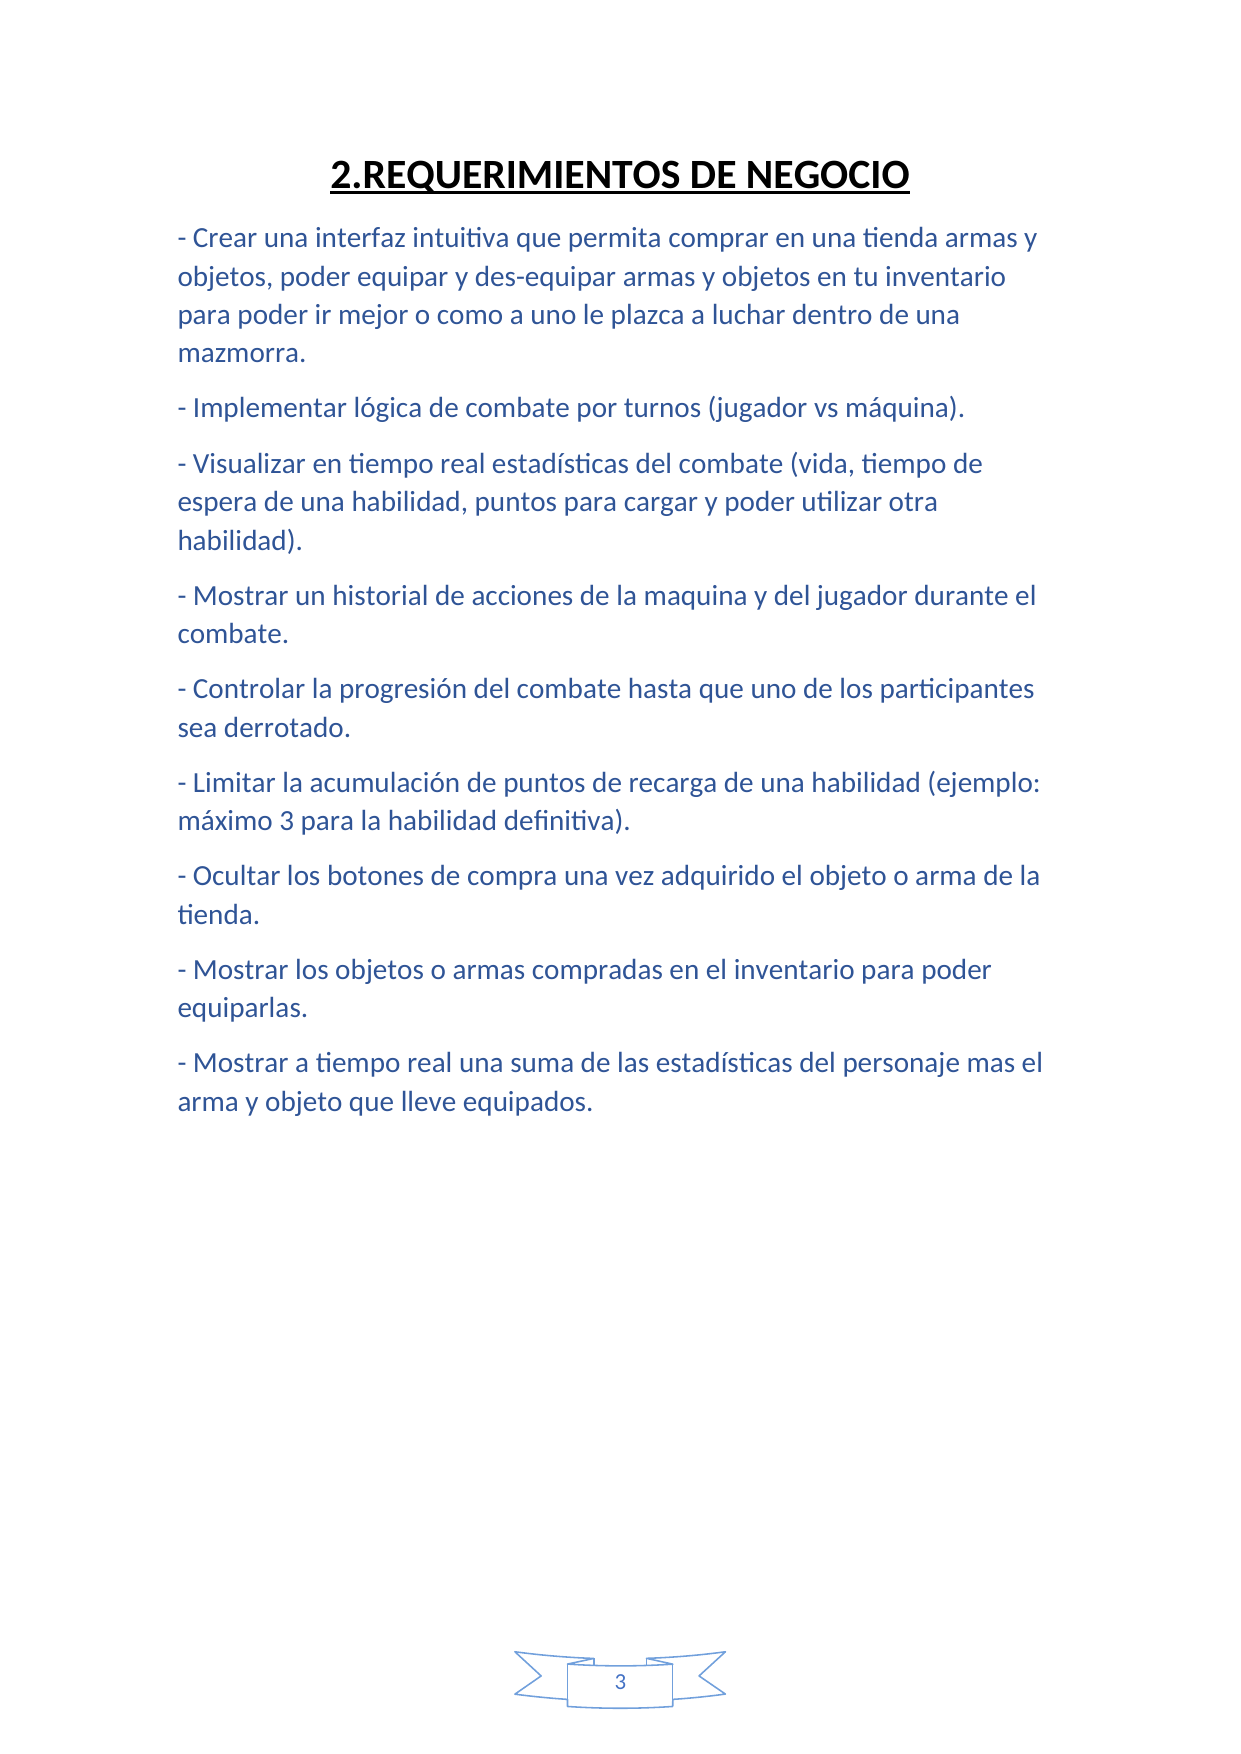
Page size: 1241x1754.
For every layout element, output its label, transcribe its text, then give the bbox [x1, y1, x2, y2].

text - Crear una interfaz intuitiva que permita comprar en una tienda armas y objetos, poder equipar y des-equipar armas y objetos en tu inventario para poder ir mejor o como a uno le plazca a luchar dentro de una mazmorra. [177, 219, 1063, 370]
text - Limitar la acumulación de puntos de recarga de una habilidad (ejemplo: máximo 3 para la habilidad definitiva). [177, 764, 1063, 838]
text - Controlar la progresión del combate hasta que uno de los participantes sea derrotado. [177, 670, 1063, 744]
text - Mostrar a tiempo real una suma de las estadísticas del personaje mas el arma y objeto que lleve equipados. [177, 1044, 1063, 1118]
text 2.REQUERIMIENTOS DE NEGOCIO [177, 148, 1063, 198]
text - Mostrar los objetos o armas compradas en el inventario para poder equiparlas. [177, 951, 1063, 1025]
text - Mostrar un historial de acciones de la maquina y del jugador durante el combate. [177, 577, 1063, 651]
text - Visualizar en tiempo real estadísticas del combate (vida, tiempo de espera de una habilidad, puntos para cargar y poder utilizar otra habilidad). [177, 445, 1063, 557]
text - Ocultar los botones de compra una vez adquirido el objeto o arma de la tienda. [177, 857, 1063, 931]
text - Implementar lógica de combate por turnos (jugador vs máquina). [177, 389, 1063, 425]
